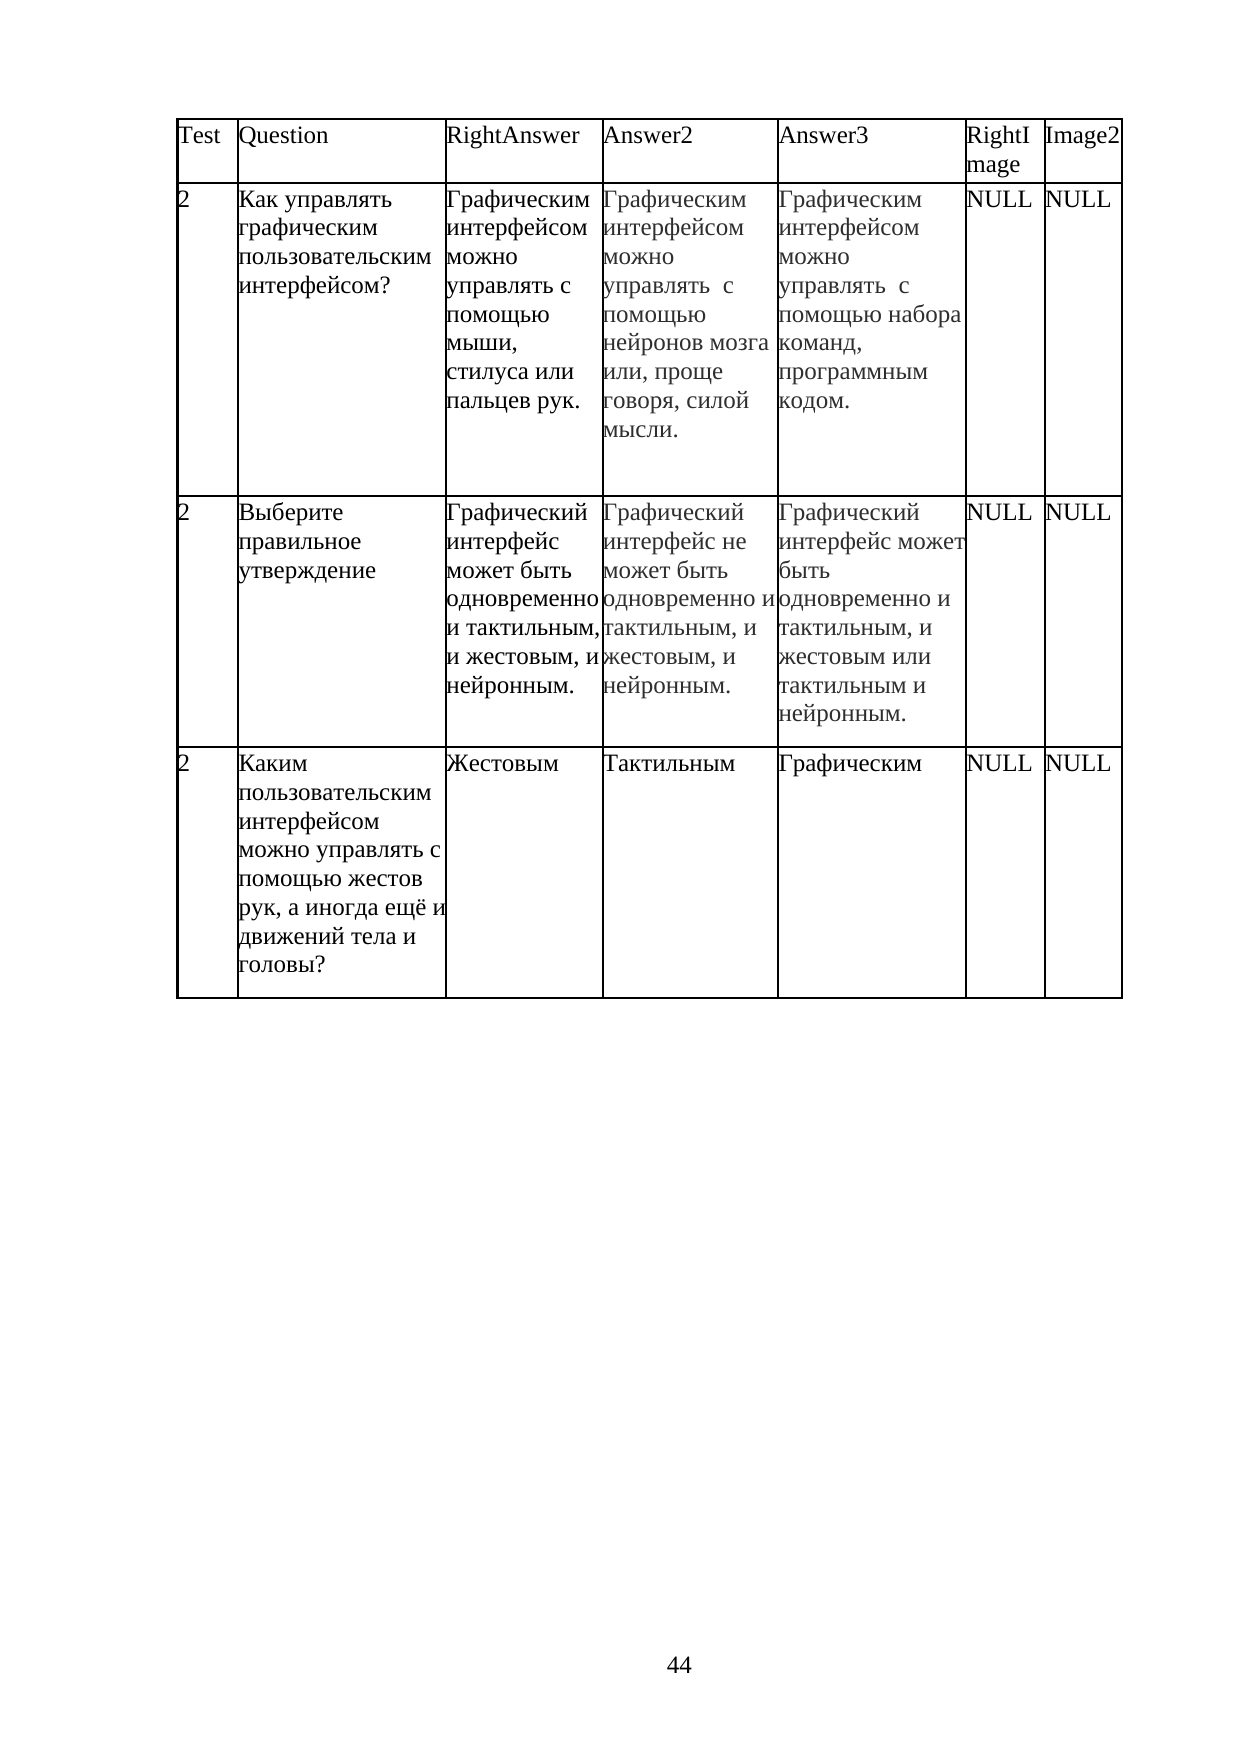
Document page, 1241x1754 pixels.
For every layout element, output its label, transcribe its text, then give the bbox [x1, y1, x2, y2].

table_cell NULL [967, 497, 1044, 746]
table_header Test [179, 120, 237, 182]
table_header RightAnswer [447, 120, 602, 182]
table_cell Каким пользовательским интерфейсом можно управлять с помощью жестов рук, а иногда ещё и движений тела и головы? [239, 748, 445, 997]
table_cell 2 [179, 497, 237, 746]
table_cell NULL [967, 184, 1044, 495]
table_cell Выберите правильное утверждение [239, 497, 445, 746]
table_header Answer2 [604, 120, 777, 182]
table_cell Графический интерфейс может быть одновременно и тактильным, и жестовым или тактильным и нейронным. [779, 497, 965, 746]
table_cell Тактильным [604, 748, 777, 997]
table_cell NULL [1046, 748, 1121, 997]
table_header Question [239, 120, 445, 182]
table_cell Жестовым [447, 748, 602, 997]
table_cell 2 [179, 748, 237, 997]
table_header Answer3 [779, 120, 965, 182]
table_cell NULL [1046, 497, 1121, 746]
table_header Image2 [1046, 120, 1121, 182]
table_cell Графический интерфейс может быть одновременно и тактильным, и жестовым, и нейронным. [447, 497, 602, 746]
table_cell Графический интерфейс не может быть одновременно и тактильным, и жестовым, и нейронным. [604, 497, 777, 746]
table_cell NULL [967, 748, 1044, 997]
table_header RightImage [967, 120, 1044, 182]
table_cell Графическим [779, 748, 965, 997]
table_cell 2 [179, 184, 237, 495]
table_cell Графическим интерфейсом можно управлять с помощью набора команд, программным кодом. [779, 184, 965, 495]
table_cell Графическим интерфейсом можно управлять с помощью мыши, стилуса или пальцев рук. [447, 184, 602, 495]
table_cell Как управлять графическим пользовательским интерфейсом? [239, 184, 445, 495]
table_cell NULL [1046, 184, 1121, 495]
table_cell Графическим интерфейсом можно управлять с помощью нейронов мозга или, проще говоря, силой мысли. [604, 184, 777, 495]
